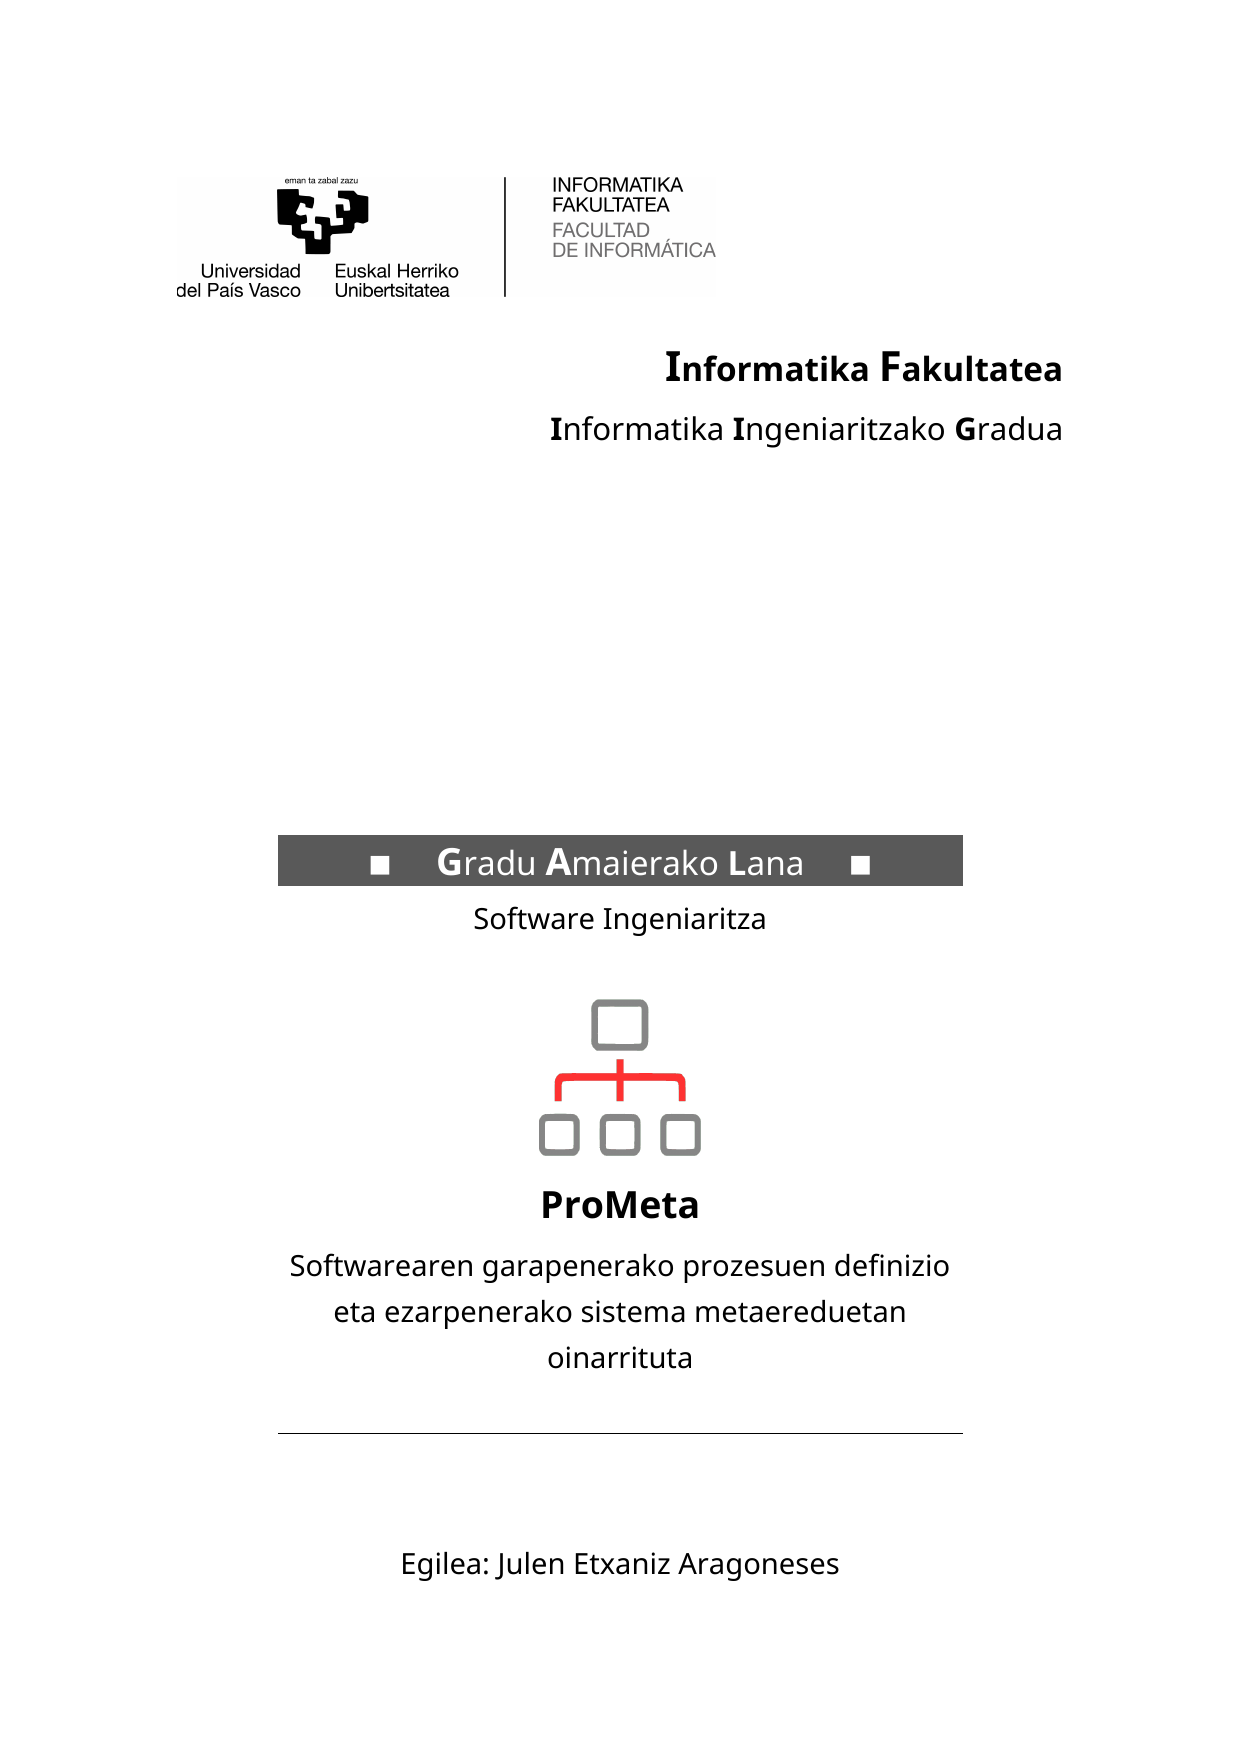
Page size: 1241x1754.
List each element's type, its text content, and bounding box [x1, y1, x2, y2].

text Software Ingeniaritza [278, 898, 963, 938]
text Egilea: Julen Etxaniz Aragoneses [278, 1543, 963, 1583]
text ▪ Gradu Amaierako Lana ▪ [278, 835, 963, 886]
text Informatika Ingeniaritzako Gradua [177, 407, 1063, 449]
text ProMeta [278, 1179, 963, 1230]
text Softwarearen garapenerako prozesuen definizio eta ezarpenerako sistema metaereduetan oinarrituta [278, 1246, 963, 1377]
picture [530, 988, 710, 1167]
text Informatika Fakultatea [177, 337, 1063, 394]
picture [177, 177, 716, 297]
